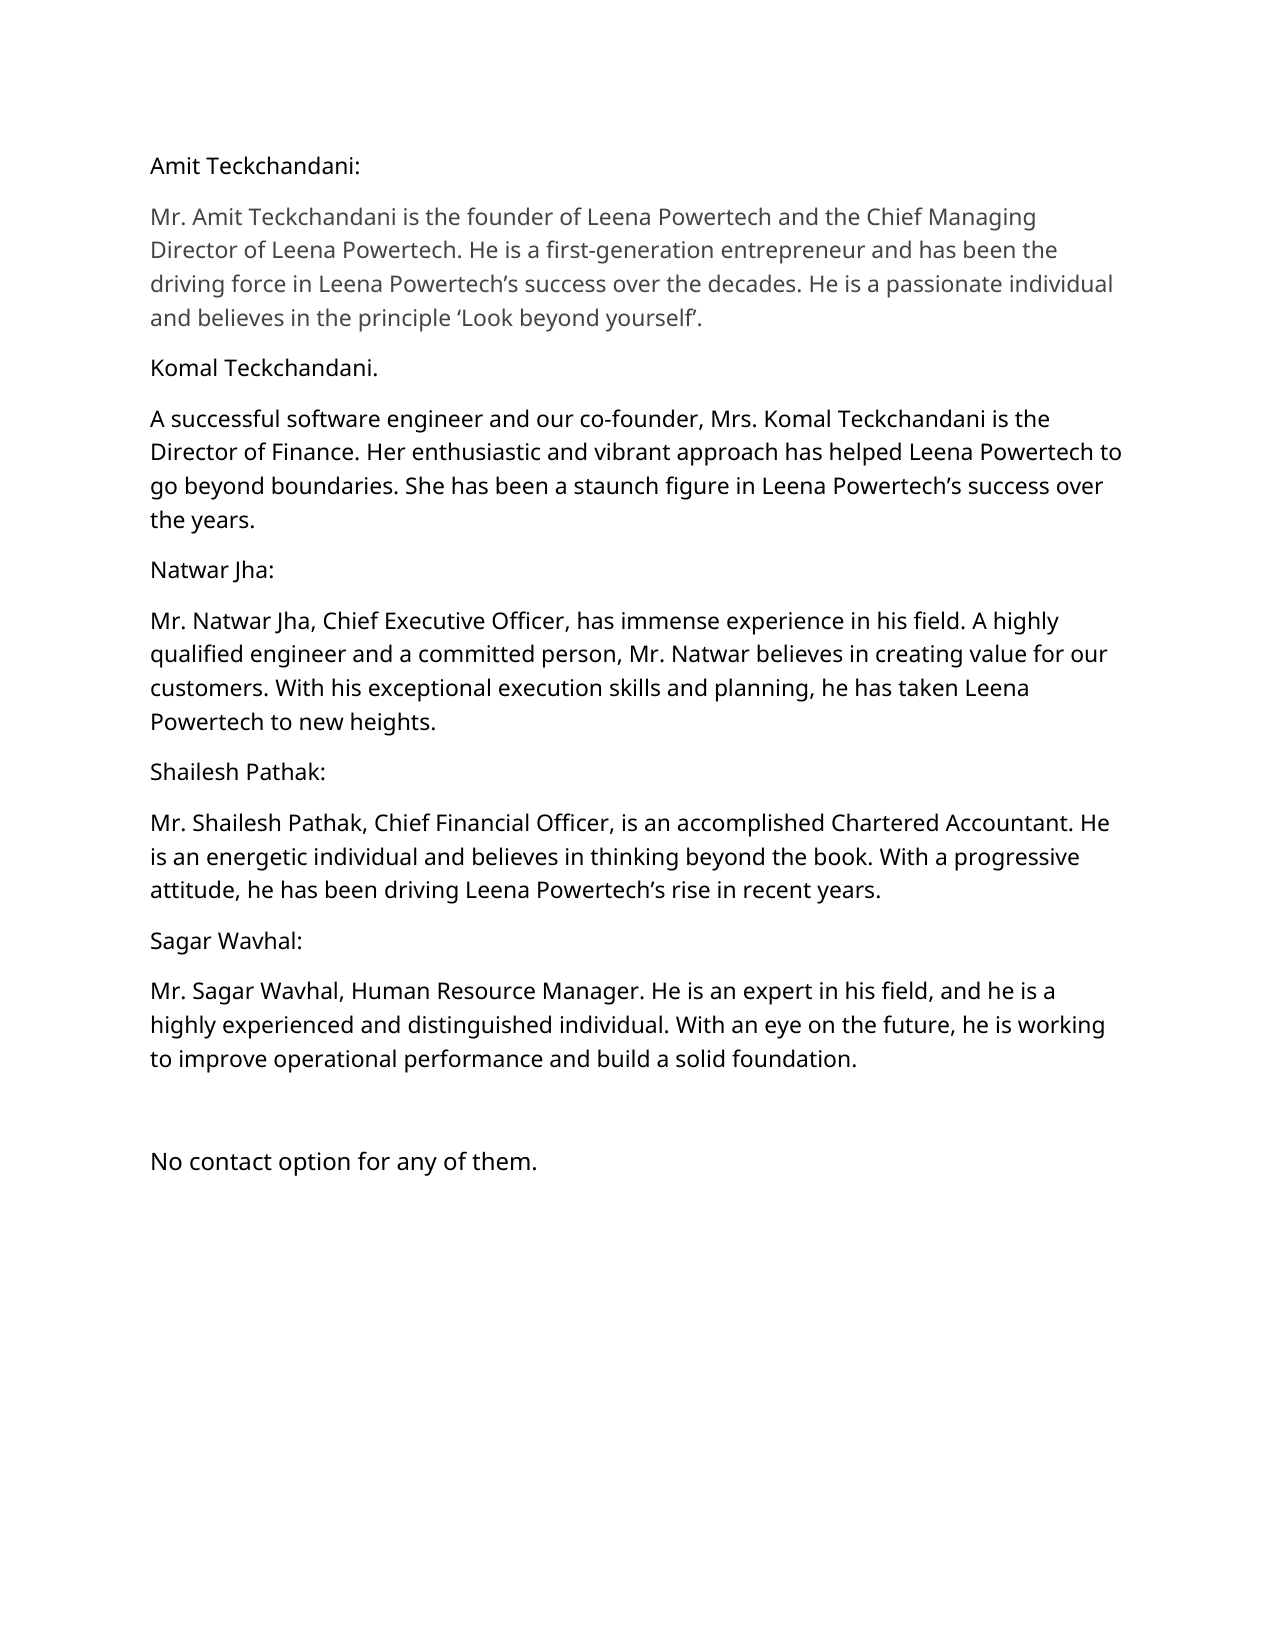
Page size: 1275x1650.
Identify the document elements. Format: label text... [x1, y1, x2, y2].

text Mr. Natwar Jha, Chief Executive Officer, has immense experience in his field. A highly qualified engineer and a committed person, Mr. Natwar believes in creating value for our customers. With his exceptional execution skills and planning, he has taken Leena Powertech to new heights. [150, 604, 1125, 737]
text Sagar Wavhal: [150, 924, 1125, 956]
text Mr. Sagar Wavhal, Human Resource Manager. He is an expert in his field, and he is a highly experienced and distinguished individual. With an eye on the future, he is working to improve operational performance and build a solid foundation. [150, 975, 1125, 1074]
text A successful software engineer and our co-founder, Mrs. Komal Teckchandani is the Director of Finance. Her enthusiastic and vibrant approach has helped Leena Powertech to go beyond boundaries. She has been a staunch figure in Leena Powertech’s success over the years. [150, 402, 1125, 535]
text Komal Teckchandani. [150, 352, 1125, 383]
text Mr. Amit Teckchandani is the founder of Leena Powertech and the Chief Managing Director of Leena Powertech. He is a first-generation entrepreneur and has been the driving force in Leena Powertech’s success over the decades. He is a passionate individual and believes in the principle ‘Look beyond yourself’. [150, 200, 1125, 333]
text Amit Teckchandani: [150, 150, 1125, 181]
text Natwar Jha: [150, 554, 1125, 585]
text Mr. Shailesh Pathak, Chief Financial Officer, is an accomplished Chartered Accountant. He is an energetic individual and believes in thinking beyond the book. With a progressive attitude, he has been driving Leena Powertech’s rise in recent years. [150, 807, 1125, 905]
text No contact option for any of them. [150, 1145, 1125, 1177]
text Shailesh Pathak: [150, 756, 1125, 787]
